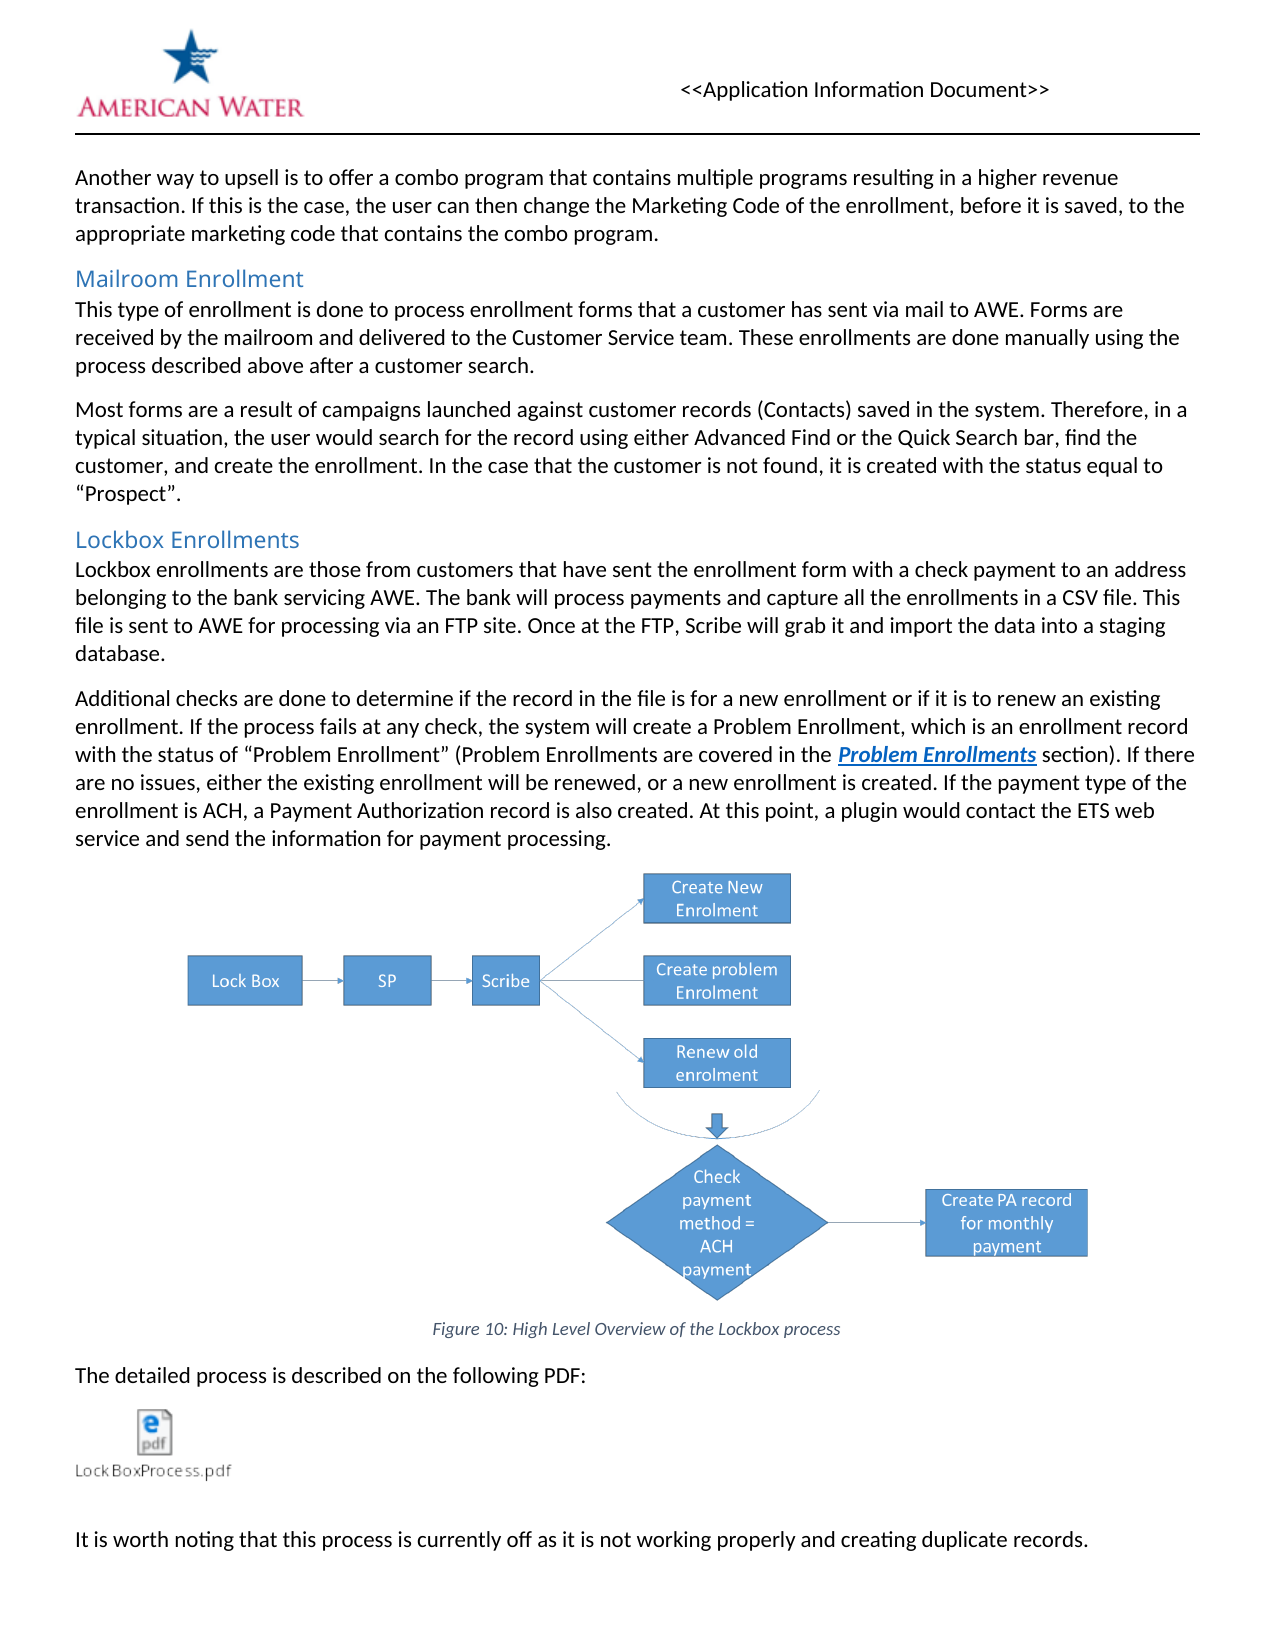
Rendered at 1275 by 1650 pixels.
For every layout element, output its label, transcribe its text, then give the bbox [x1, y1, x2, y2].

text This type of enrollment is done to process enrollment forms that a customer has sent via mail to AWE. Forms are received by the mailroom and delivered to the Customer Service team. These enrollments are done manually using the process described above after a customer search. [75, 295, 1200, 379]
picture [74, 26, 308, 120]
text Additional checks are done to determine if the record in the file is for a new enrollment or if it is to renew an existing enrollment. If the process fails at any check, the system will create a Problem Enrollment, which is an enrollment record with the status of “Problem Enrollment” (Problem Enrollments are covered in the Problem Enrollments section). If there are no issues, either the existing enrollment will be renewed, or a new enrollment is created. If the payment type of the enrollment is ACH, a Payment Authorization record is also created. At this point, a plugin would contact the ETS web service and send the information for payment processing. [75, 684, 1200, 852]
text The detailed process is described on the following PDF: [75, 1361, 1200, 1389]
subtitle Lockbox Enrollments [75, 524, 1200, 555]
subtitle Mailroom Enrollment [75, 263, 1200, 295]
text Most forms are a result of campaigns launched against customer records (Contacts) saved in the system. Therefore, in a typical situation, the user would search for the record using either Advanced Find or the Quick Search bar, find the customer, and create the enrollment. In the case that the customer is not found, it is created with the status equal to “Prospect”. [75, 395, 1200, 507]
text Lockbox enrollments are those from customers that have sent the enrollment form with a check payment to an address belonging to the bank servicing AWE. The bank will process payments and capture all the enrollments in a CSV file. This file is sent to AWE for processing via an FTP site. Once at the FTP, Scribe will grab it and import the data into a staging database. [75, 555, 1200, 667]
text Another way to upsell is to offer a combo program that contains multiple programs resulting in a higher revenue transaction. If this is the case, the user can then change the Marketing Code of the enrollment, before it is saved, to the appropriate marketing code that contains the combo program. [75, 163, 1200, 247]
picture [187, 868, 1088, 1301]
text It is worth noting that this process is currently off as it is not working properly and creating duplicate records. [75, 1525, 1200, 1553]
